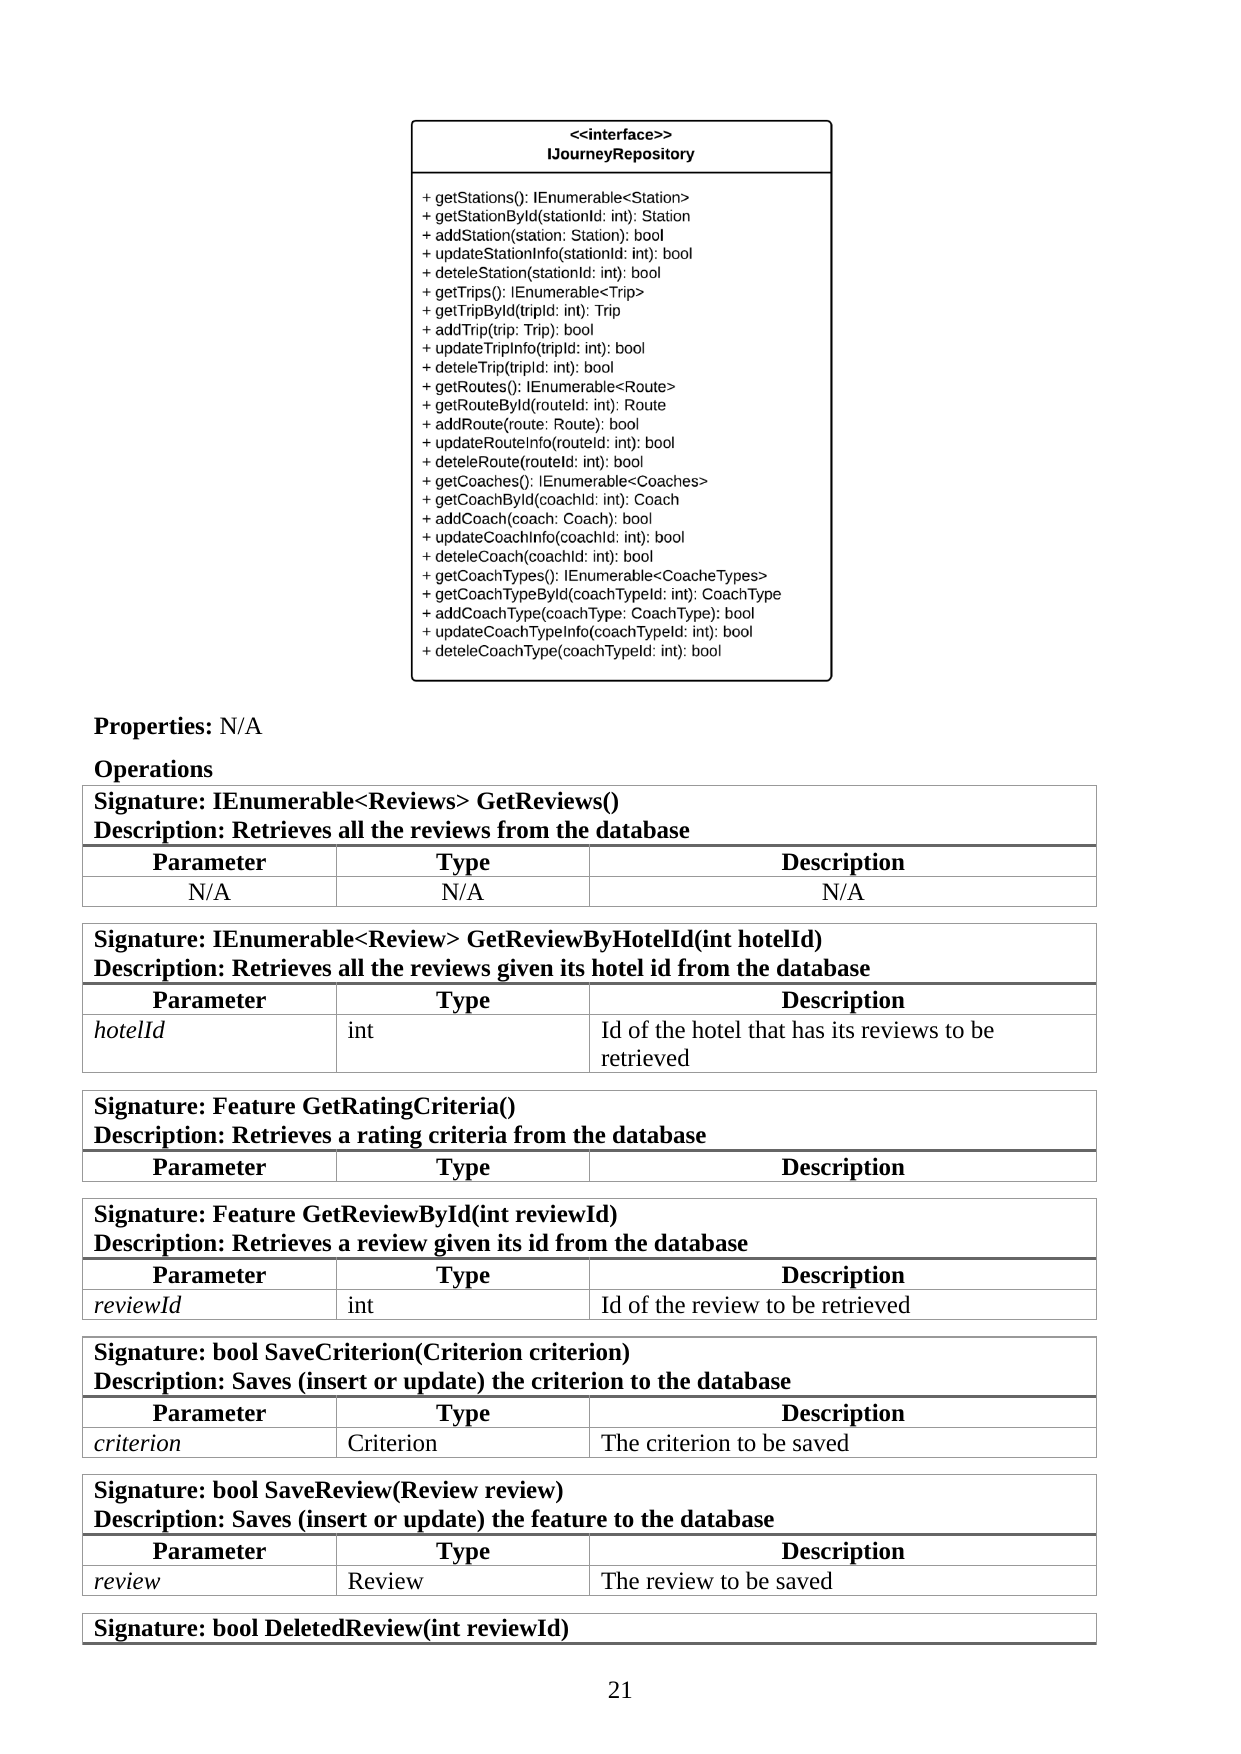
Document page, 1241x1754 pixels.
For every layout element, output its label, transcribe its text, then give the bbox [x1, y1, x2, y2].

table_cell Description [590, 1152, 1096, 1181]
table_cell Review [337, 1566, 589, 1594]
table_cell Criterion [337, 1428, 589, 1457]
table_cell criterion [83, 1428, 336, 1457]
table_cell N/A [337, 877, 589, 906]
table_header Signature: bool SaveCriterion(Criterion criterion) Description: Saves (insert or update) the criterion to the database [83, 1338, 1096, 1395]
table_cell hotelId [83, 1015, 336, 1072]
table_cell reviewId [83, 1290, 336, 1318]
table_cell Type [337, 847, 589, 876]
table_cell The criterion to be saved [590, 1428, 1096, 1457]
table_cell Description [590, 1260, 1096, 1289]
table_cell Type [337, 1152, 589, 1181]
table_cell review [83, 1566, 336, 1594]
table_cell Type [337, 985, 589, 1014]
table_cell Type [337, 1536, 589, 1565]
picture [394, 103, 846, 692]
table_cell Parameter [83, 985, 336, 1014]
table_cell Parameter [83, 1536, 336, 1565]
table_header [83, 1614, 1096, 1642]
table_cell Description [590, 847, 1096, 876]
table_header Signature: Feature GetReviewById(int reviewId) Description: Retrieves a review given its id from the database [83, 1199, 1096, 1257]
table_cell Type [337, 1398, 589, 1427]
table_cell int [337, 1015, 589, 1072]
table_cell Type [337, 1260, 589, 1289]
table_cell Parameter [83, 1398, 336, 1427]
table_cell N/A [83, 877, 336, 906]
table_cell Description [590, 985, 1096, 1014]
table_cell Description [590, 1398, 1096, 1427]
table_cell Parameter [83, 1152, 336, 1181]
table_header Signature: IEnumerable<Review> GetReviewByHotelId(int hotelId) Description: Retrieves all the reviews given its hotel id from the database [83, 924, 1096, 982]
table_cell Description [590, 1536, 1096, 1565]
table_cell Id of the review to be retrieved [590, 1290, 1096, 1318]
text Properties: N/A [94, 711, 1146, 739]
table_header Signature: bool SaveReview(Review review) Description: Saves (insert or update) the feature to the database [83, 1475, 1096, 1533]
table_cell int [337, 1290, 589, 1318]
table_cell Parameter [83, 847, 336, 876]
table_cell Parameter [83, 1260, 336, 1289]
table_header Signature: Feature GetRatingCriteria() Description: Retrieves a rating criteria from the database [83, 1091, 1096, 1149]
text Operations [94, 754, 1146, 783]
table_cell The review to be saved [590, 1566, 1096, 1594]
table_cell Id of the hotel that has its reviews to be retrieved [590, 1015, 1096, 1072]
table_header Signature: IEnumerable<Reviews> GetReviews() Description: Retrieves all the reviews from the database [83, 786, 1096, 844]
table_cell N/A [590, 877, 1096, 906]
